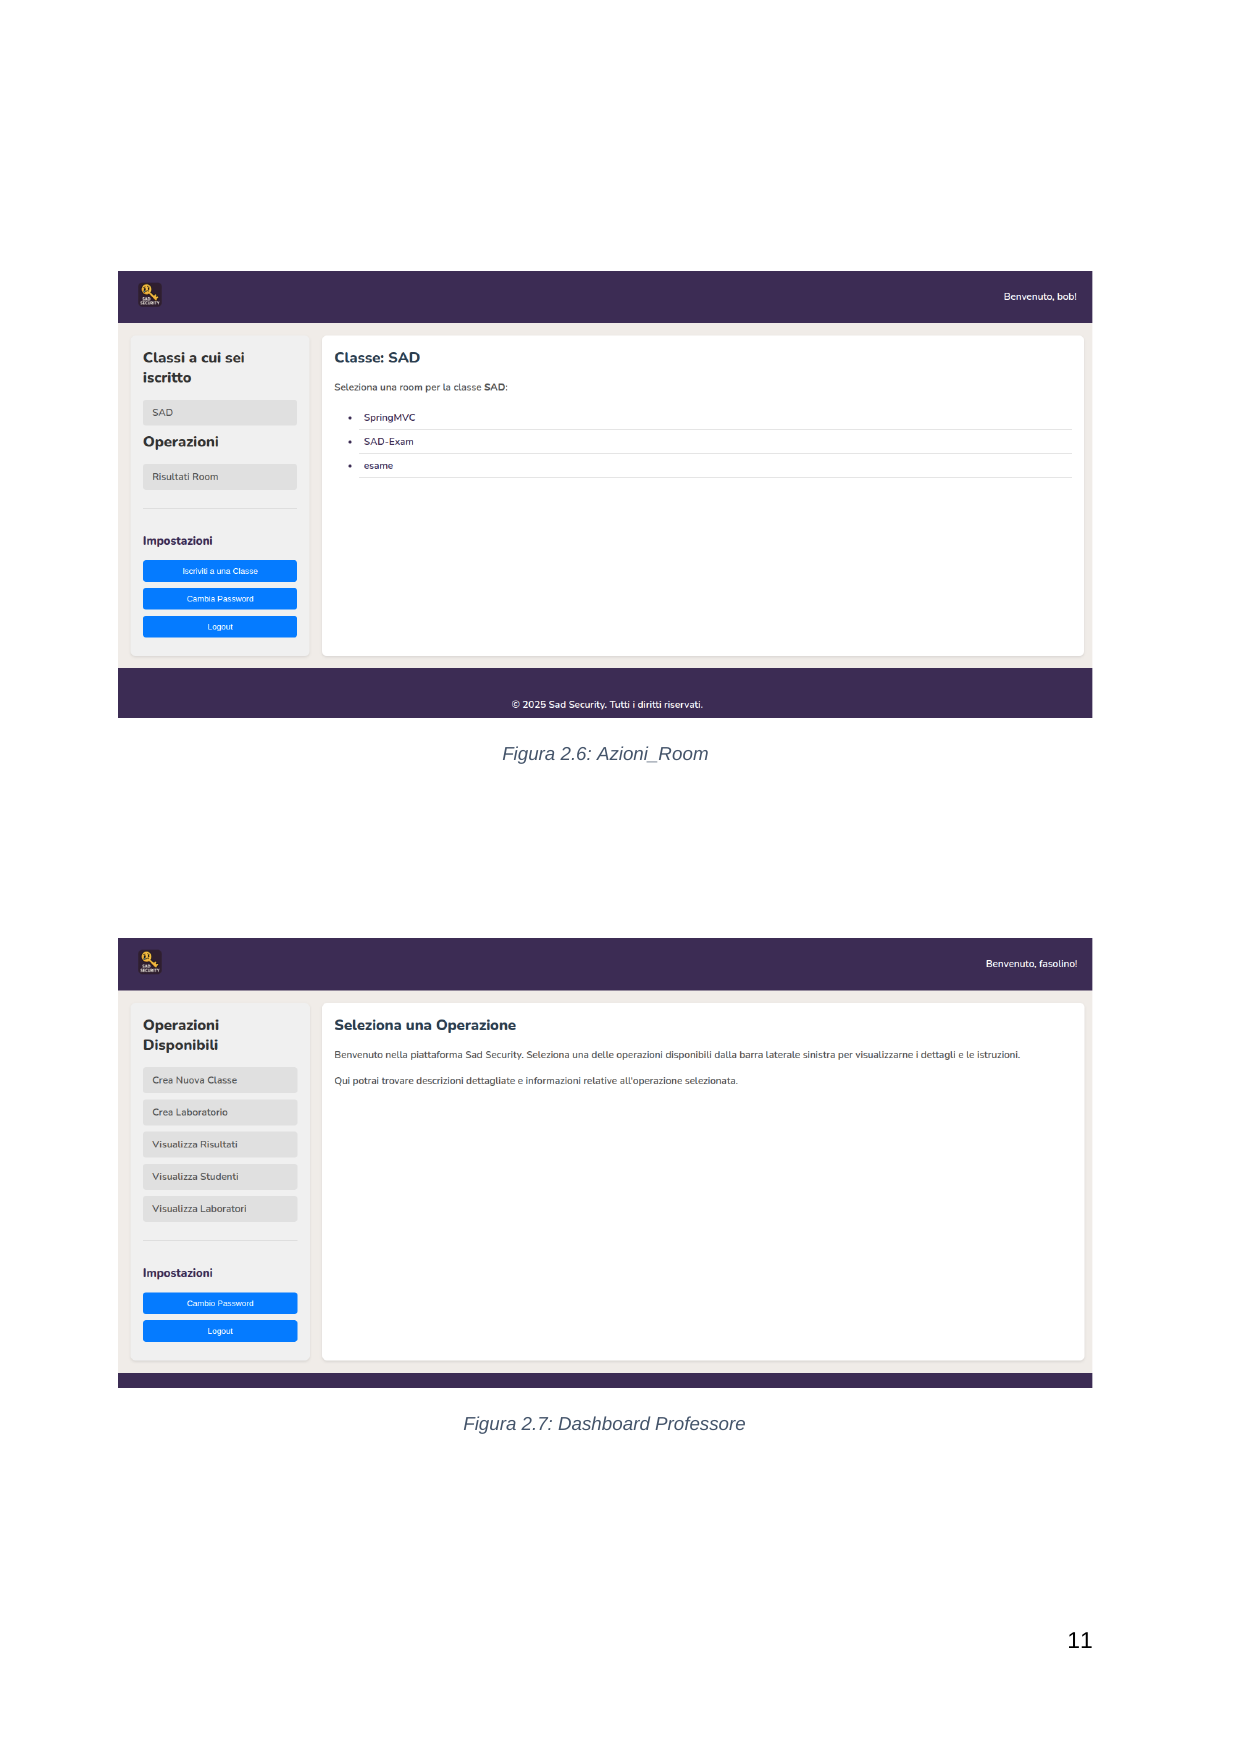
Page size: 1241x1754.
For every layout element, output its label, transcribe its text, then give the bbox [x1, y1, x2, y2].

text Figura 2.7: Dashboard Professore [118, 1413, 1092, 1434]
picture [118, 271, 1093, 718]
picture [118, 938, 1093, 1388]
text Figura 2.6: Azioni_Room [118, 742, 1092, 764]
